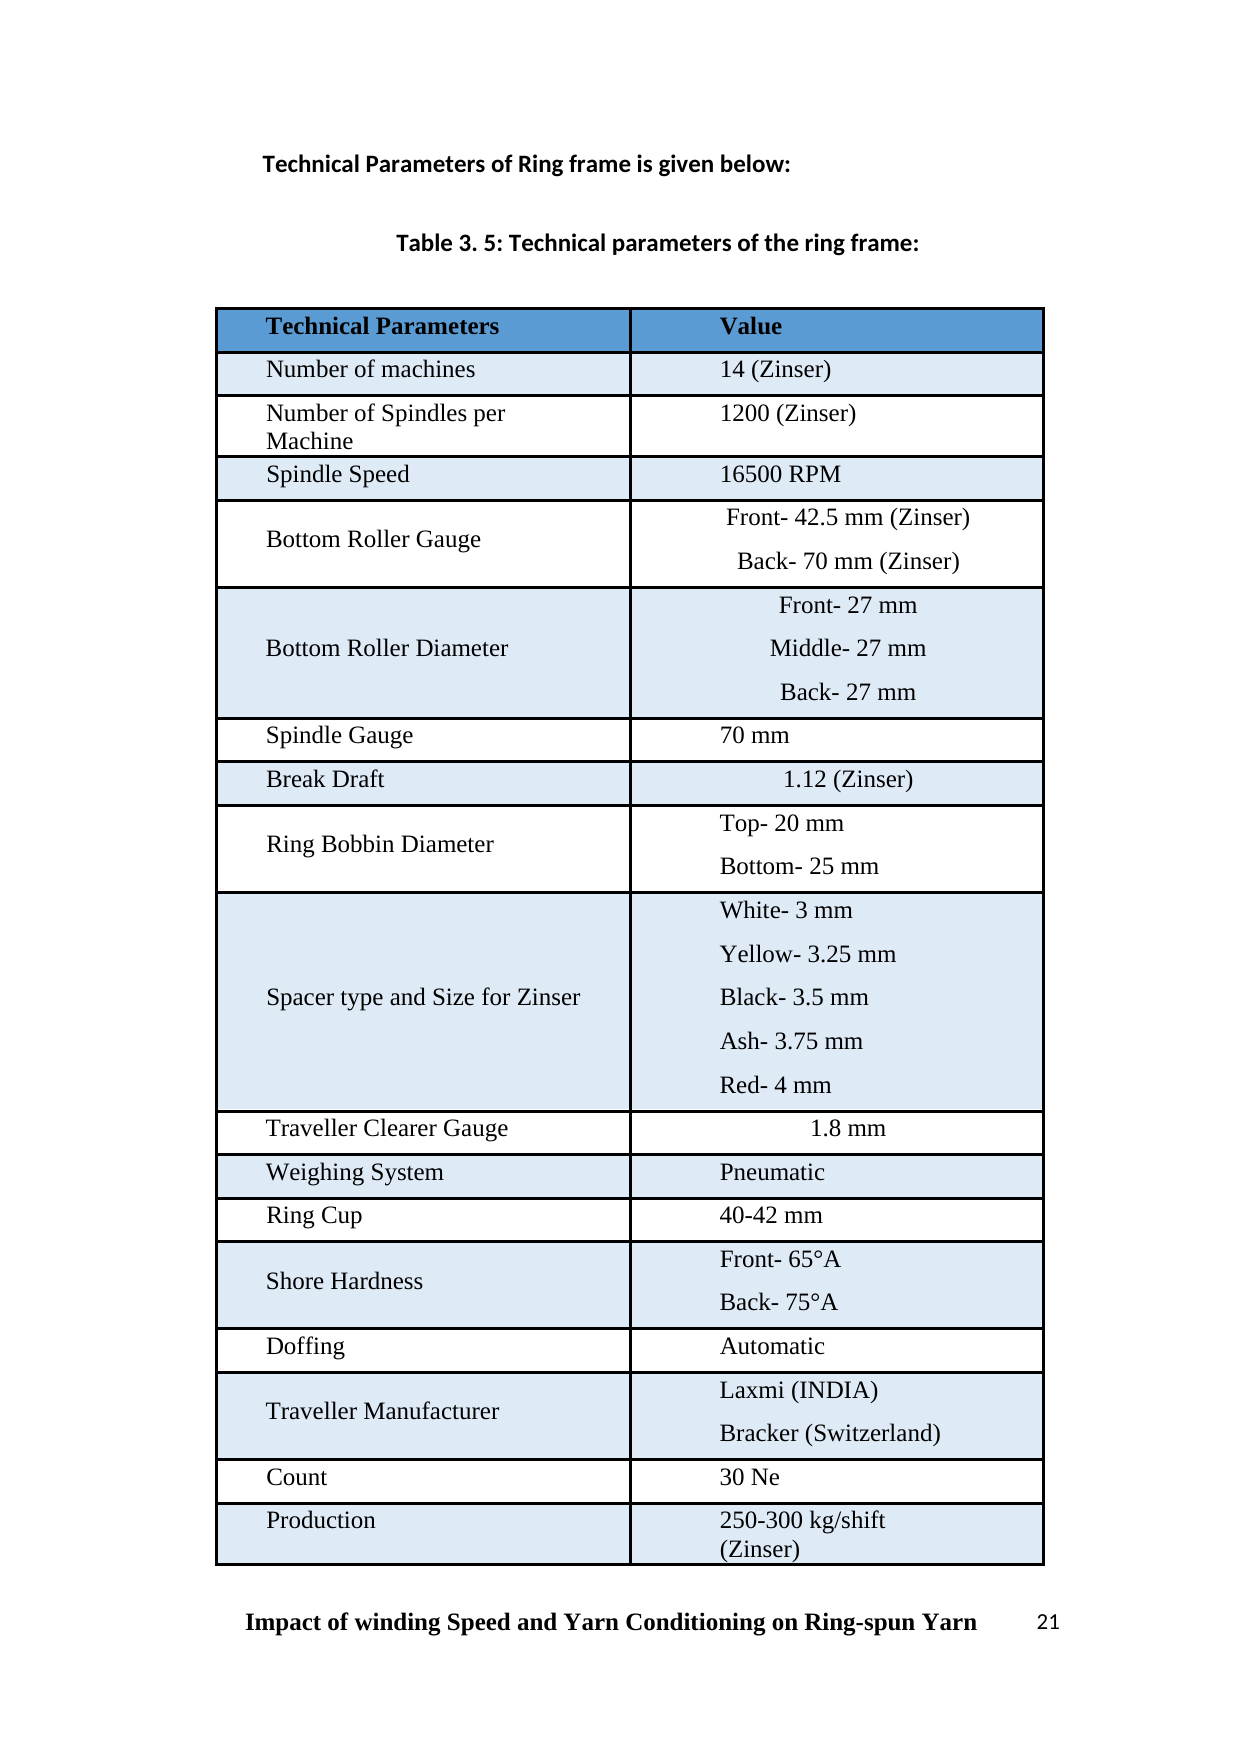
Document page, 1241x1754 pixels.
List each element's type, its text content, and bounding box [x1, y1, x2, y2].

table_cell Traveller Manufacturer [218, 1374, 629, 1458]
table_cell Number of machines [218, 354, 629, 394]
table_cell Spacer type and Size for Zinser [218, 894, 629, 1109]
table_cell 250-300 kg/shift (Zinser) [632, 1505, 1042, 1563]
table_cell Spindle Gauge [218, 720, 629, 760]
table_cell 30 Ne [632, 1461, 1042, 1502]
table_cell Number of Spindles per Machine [218, 397, 629, 455]
table_cell Front- 27 mm Middle- 27 mm Back- 27 mm [632, 589, 1042, 717]
text Table 3. 5: Technical parameters of the ring frame: [187, 227, 1128, 258]
table_cell White- 3 mm Yellow- 3.25 mm Black- 3.5 mm Ash- 3.75 mm Red- 4 mm [632, 894, 1042, 1109]
table_cell Production [218, 1505, 629, 1563]
table_cell Front- 65°A Back- 75°A [632, 1243, 1042, 1327]
table_cell Automatic [632, 1330, 1042, 1371]
table_cell Bottom Roller Diameter [218, 589, 629, 717]
table_cell 16500 RPM [632, 458, 1042, 499]
text Technical Parameters of Ring frame is given below: [262, 148, 1188, 178]
table_cell 70 mm [632, 720, 1042, 760]
table_cell 1.12 (Zinser) [632, 763, 1042, 804]
table_cell Spindle Speed [218, 458, 629, 499]
table_cell 14 (Zinser) [632, 354, 1042, 394]
table_cell Count [218, 1461, 629, 1502]
table_header Technical Parameters [218, 310, 629, 351]
table_cell Ring Cup [218, 1200, 629, 1240]
table_cell 1200 (Zinser) [632, 397, 1042, 455]
table_cell 40-42 mm [632, 1200, 1042, 1240]
table_cell Shore Hardness [218, 1243, 629, 1327]
table_cell Front- 42.5 mm (Zinser) Back- 70 mm (Zinser) [632, 502, 1042, 586]
table_cell 1.8 mm [632, 1113, 1042, 1153]
table_cell Break Draft [218, 763, 629, 804]
table_cell Laxmi (INDIA) Bracker (Switzerland) [632, 1374, 1042, 1458]
table_cell Top- 20 mm Bottom- 25 mm [632, 807, 1042, 891]
table_cell Traveller Clearer Gauge [218, 1113, 629, 1153]
table_cell Weighing System [218, 1156, 629, 1197]
table_cell Bottom Roller Gauge [218, 502, 629, 586]
table_header Value [632, 310, 1042, 351]
table_cell Ring Bobbin Diameter [218, 807, 629, 891]
table_cell Pneumatic [632, 1156, 1042, 1197]
table_cell Doffing [218, 1330, 629, 1371]
